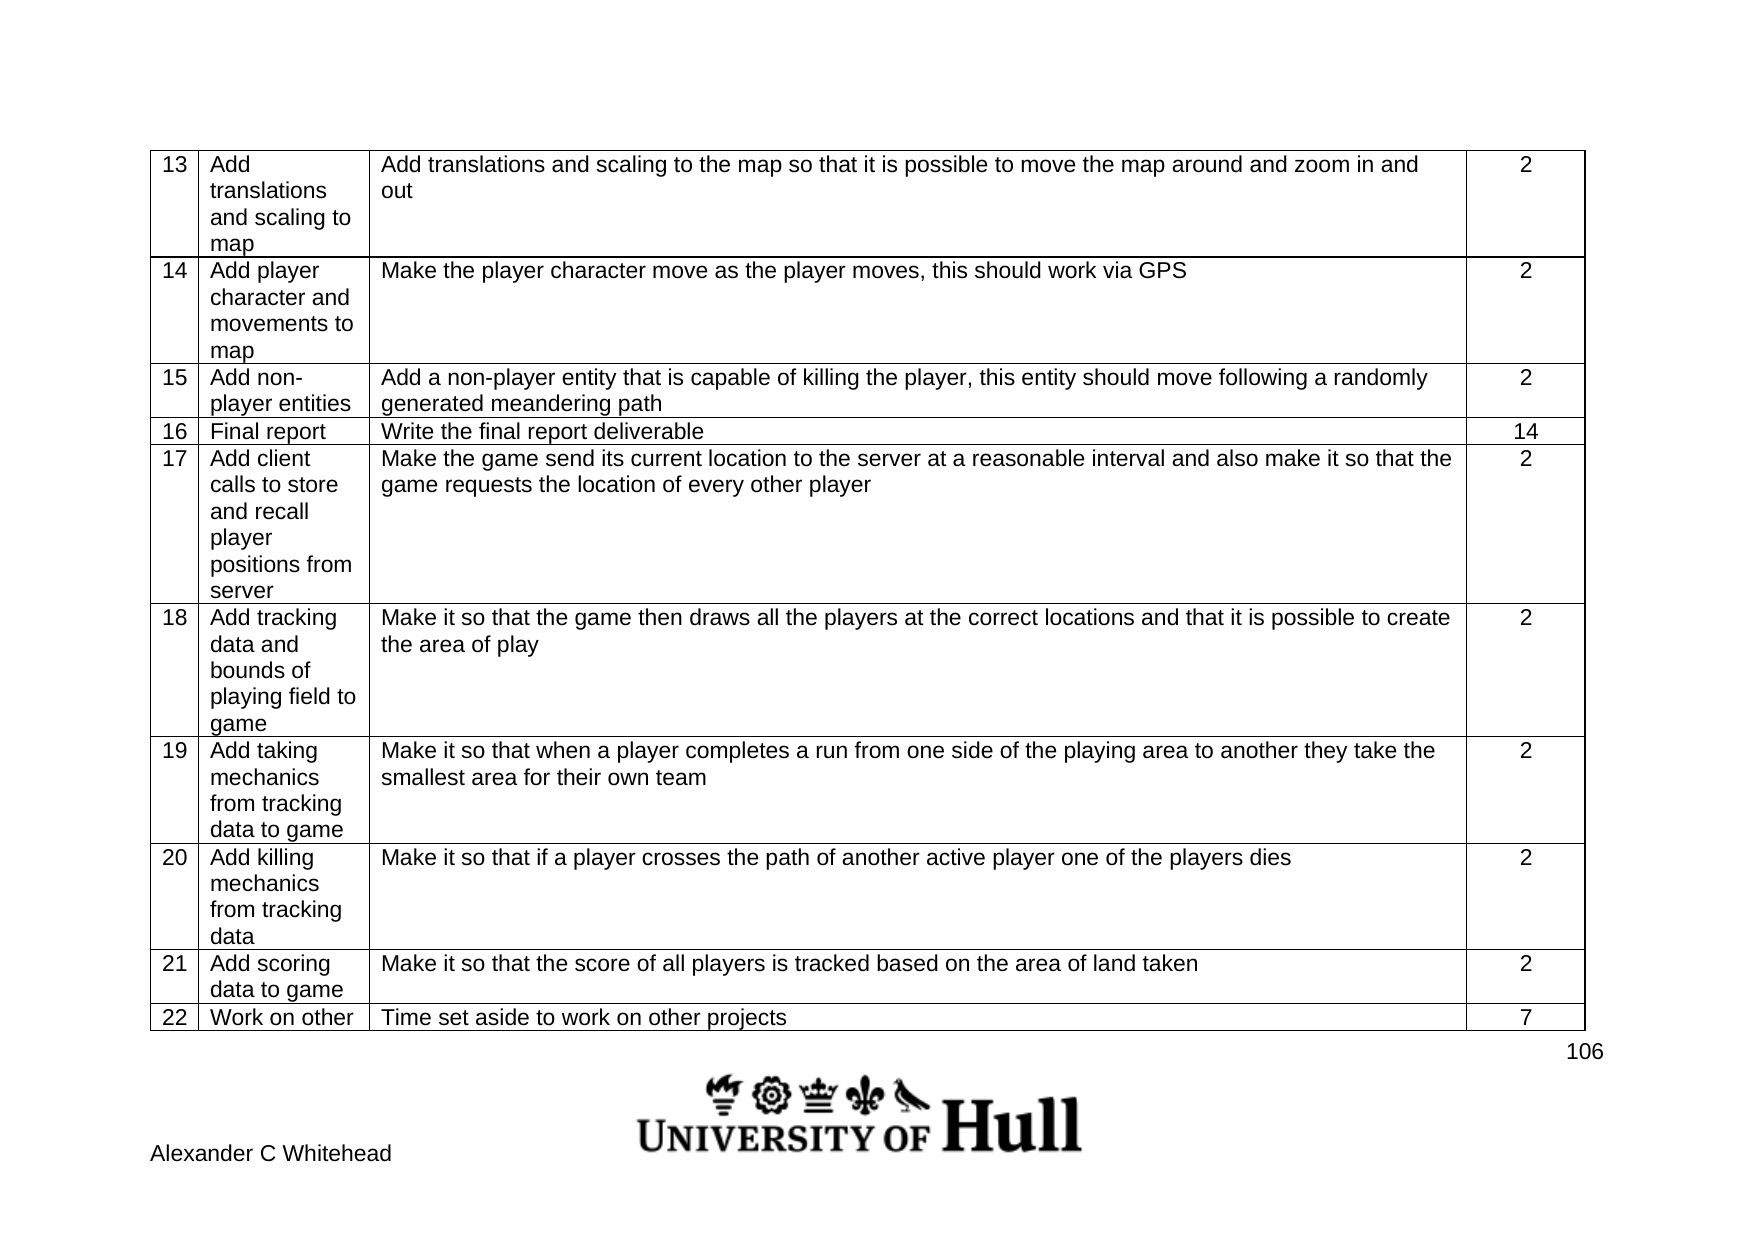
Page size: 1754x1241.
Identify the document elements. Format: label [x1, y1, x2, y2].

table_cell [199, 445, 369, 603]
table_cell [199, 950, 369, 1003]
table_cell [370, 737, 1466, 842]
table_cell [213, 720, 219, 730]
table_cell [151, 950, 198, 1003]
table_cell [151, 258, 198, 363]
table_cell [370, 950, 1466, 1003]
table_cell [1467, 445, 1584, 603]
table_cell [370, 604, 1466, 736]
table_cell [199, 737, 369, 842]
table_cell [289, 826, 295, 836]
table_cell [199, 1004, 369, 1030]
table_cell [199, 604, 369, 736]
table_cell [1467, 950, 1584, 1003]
picture [630, 1064, 1091, 1162]
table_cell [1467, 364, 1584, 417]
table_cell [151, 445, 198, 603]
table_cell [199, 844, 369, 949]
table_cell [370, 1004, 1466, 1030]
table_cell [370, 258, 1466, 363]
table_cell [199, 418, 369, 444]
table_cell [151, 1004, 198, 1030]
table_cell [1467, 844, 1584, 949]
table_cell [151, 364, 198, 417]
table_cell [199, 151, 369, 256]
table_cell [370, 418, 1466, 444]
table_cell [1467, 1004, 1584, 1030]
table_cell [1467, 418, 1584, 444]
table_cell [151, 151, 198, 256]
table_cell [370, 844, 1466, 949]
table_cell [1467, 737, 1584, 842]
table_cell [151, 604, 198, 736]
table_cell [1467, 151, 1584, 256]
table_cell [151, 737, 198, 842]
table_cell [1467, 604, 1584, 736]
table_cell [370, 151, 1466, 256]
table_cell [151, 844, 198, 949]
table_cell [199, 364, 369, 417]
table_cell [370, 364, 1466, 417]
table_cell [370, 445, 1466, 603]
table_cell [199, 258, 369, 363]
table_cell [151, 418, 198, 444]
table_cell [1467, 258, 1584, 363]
